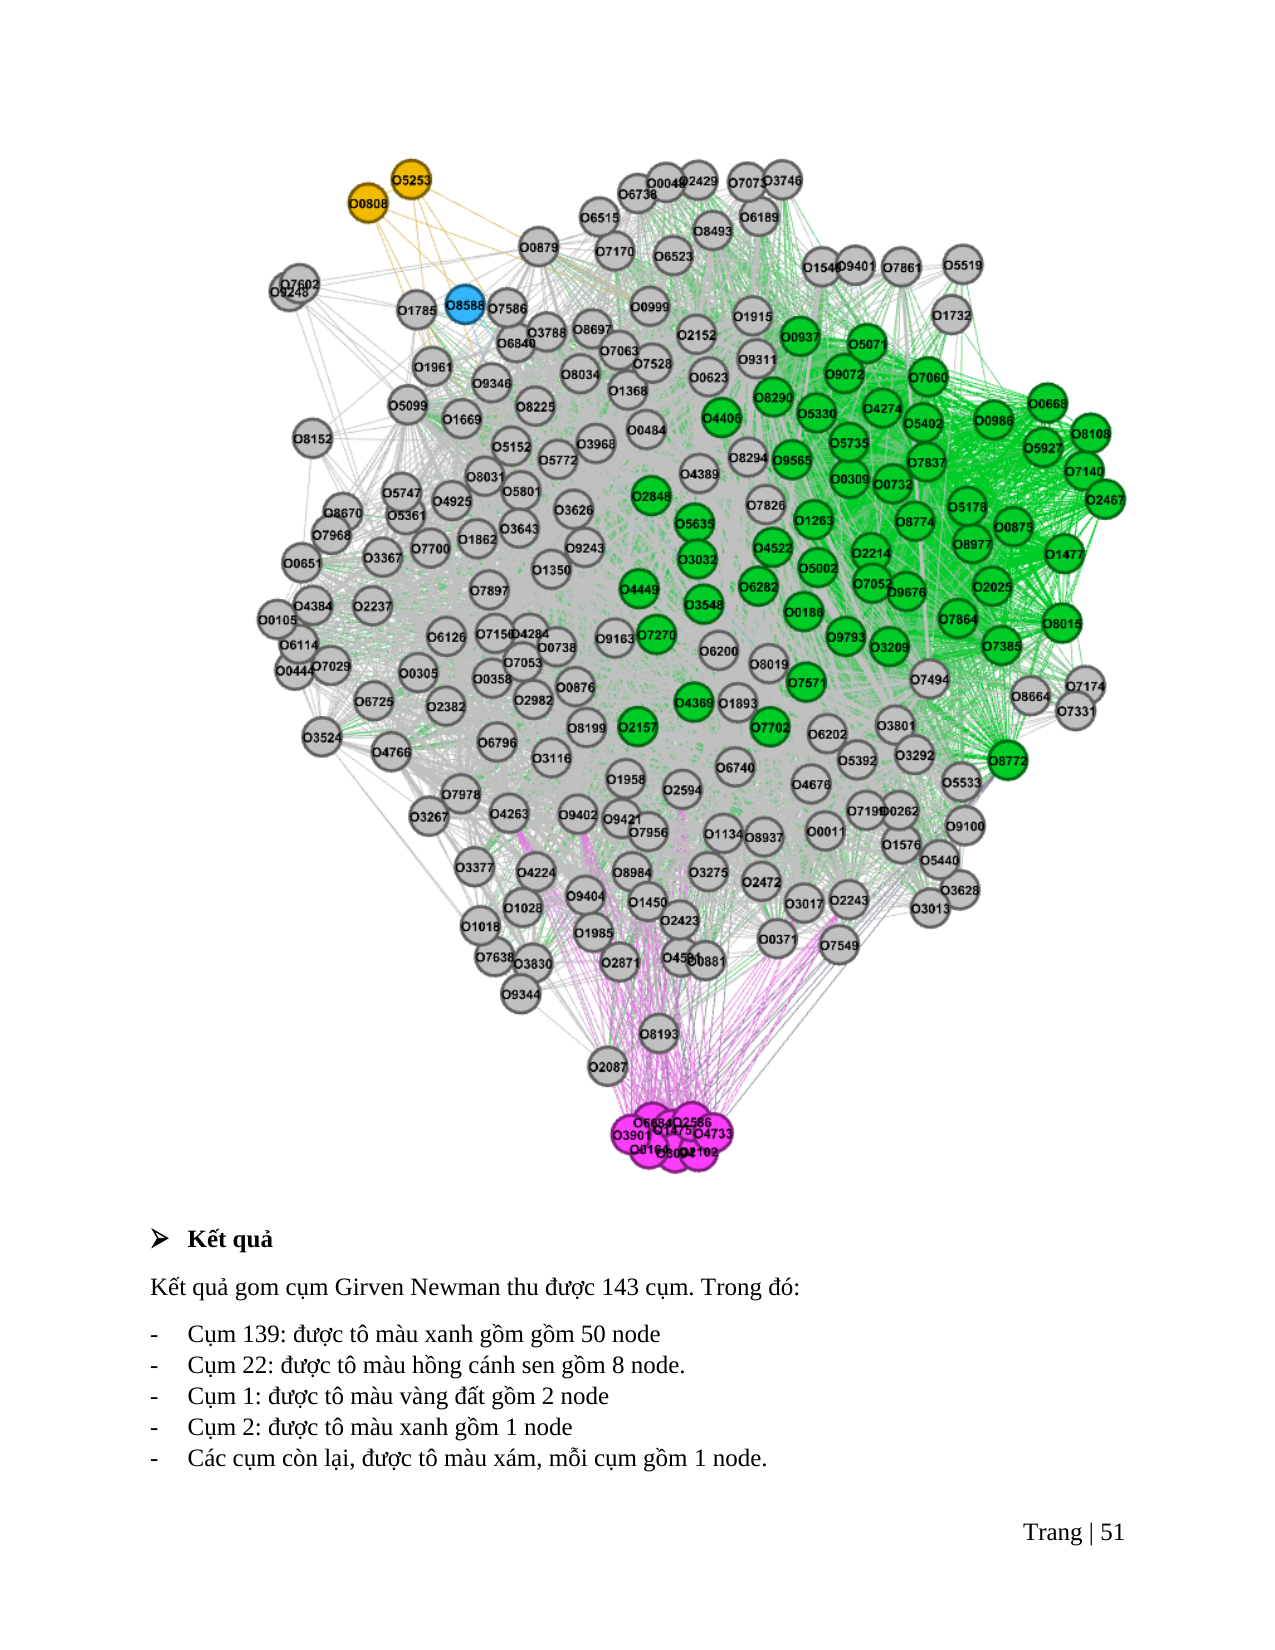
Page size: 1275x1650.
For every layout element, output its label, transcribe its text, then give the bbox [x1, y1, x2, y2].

list Cụm 139: được tô màu xanh gồm gồm 50 node [150, 1319, 1125, 1348]
list Các cụm còn lại, được tô màu xám, mỗi cụm gồm 1 node. [150, 1443, 1125, 1472]
list Cụm 2: được tô màu xanh gồm 1 node [150, 1412, 1125, 1441]
text Kết quả gom cụm Girven Newman thu được 143 cụm. Trong đó: [150, 1272, 1125, 1300]
picture [187, 150, 1163, 1174]
list Cụm 1: được tô màu vàng đất gồm 2 node [150, 1381, 1125, 1410]
list Kết quả [150, 1224, 1125, 1253]
list Cụm 22: được tô màu hồng cánh sen gồm 8 node. [150, 1350, 1125, 1379]
